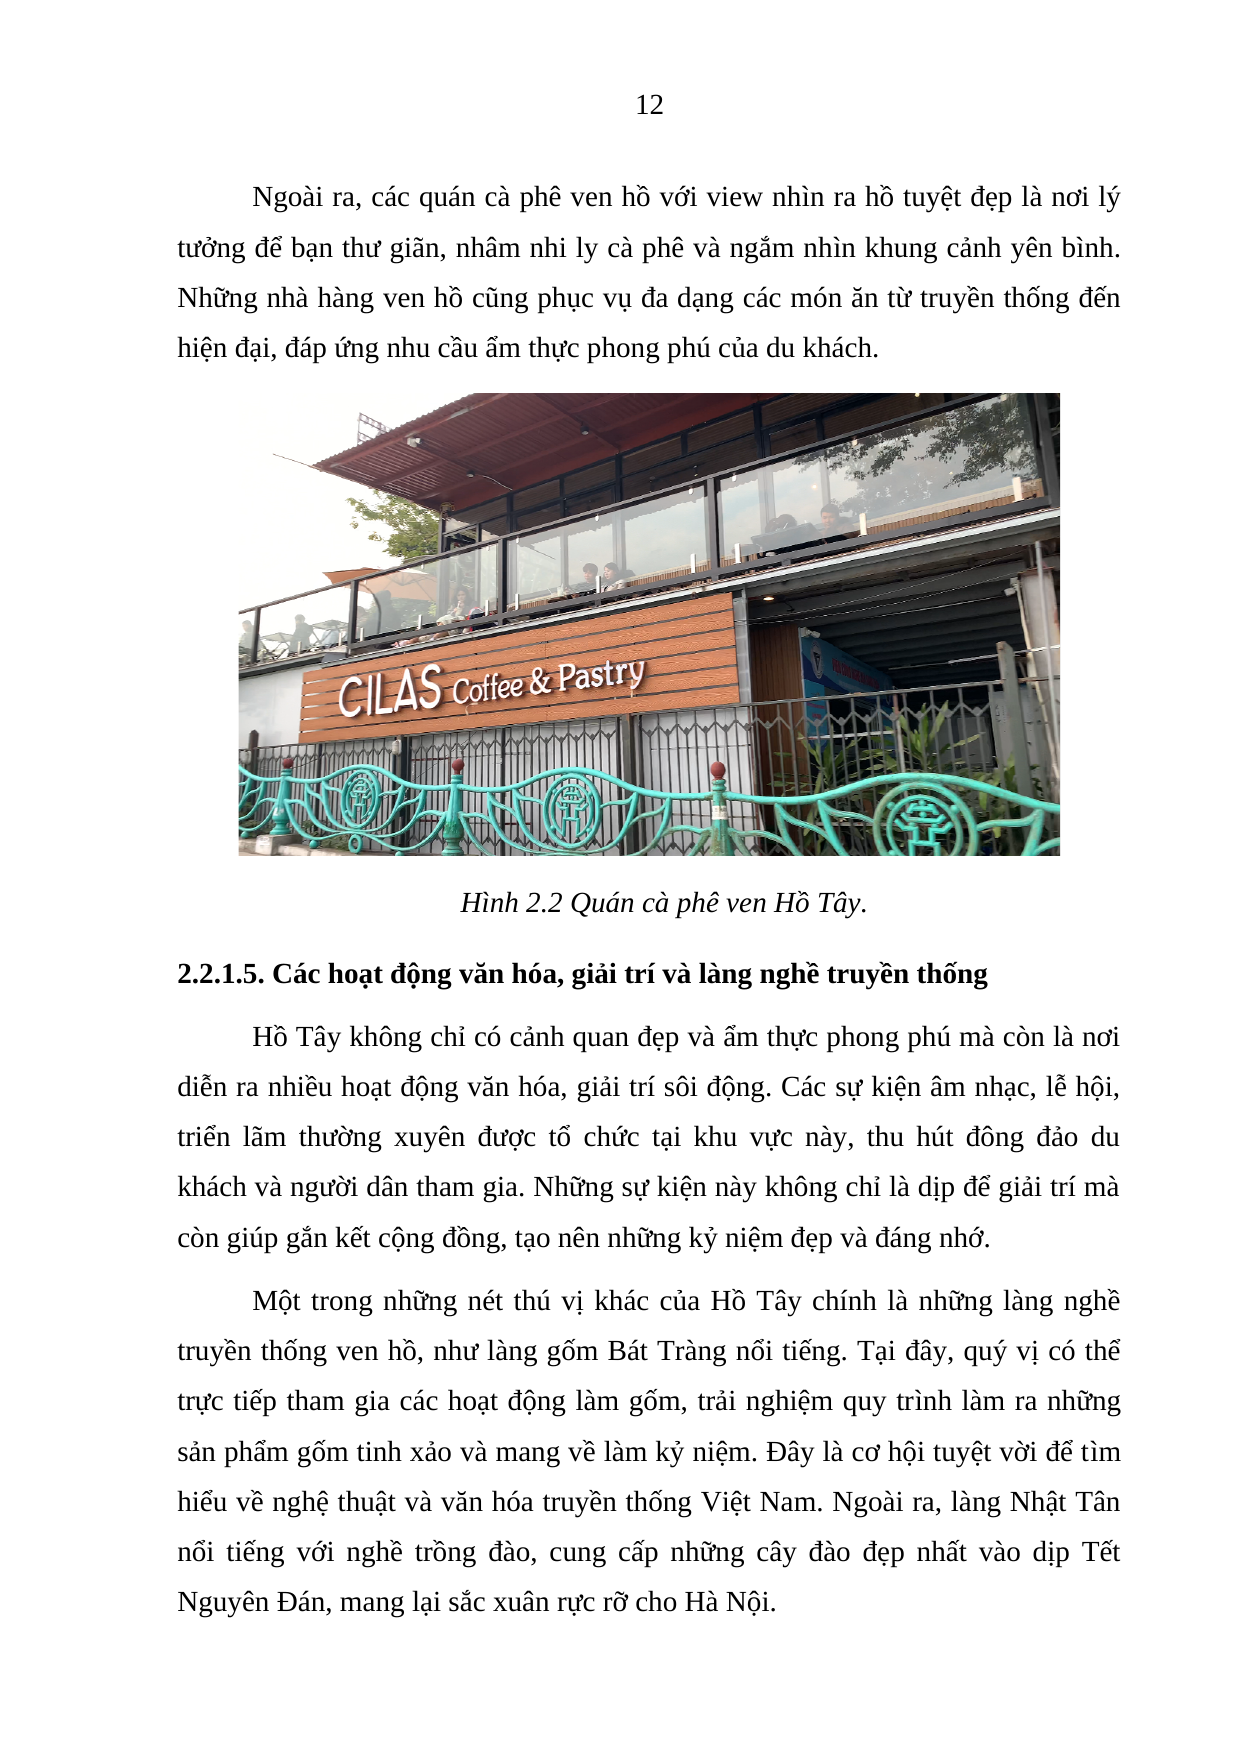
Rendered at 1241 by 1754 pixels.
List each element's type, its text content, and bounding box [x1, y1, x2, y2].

text Hình 2.2 Quán cà phê ven Hồ Tây. [207, 885, 1122, 918]
subtitle 2.2.1.5. Các hoạt động văn hóa, giải trí và làng nghề truyền thống [177, 956, 1122, 989]
text Một trong những nét thú vị khác của Hồ Tây chính là những làng nghề truyền thống ven hồ, như làng gốm Bát Tràng nổi tiếng. Tại đây, quý vị có thể trực tiếp tham gia các hoạt động làm gốm, trải nghiệm quy trình làm ra những sản phẩm gốm tinh xảo và mang về làm kỷ niệm. Đây là cơ hội tuyệt vời để tìm hiểu về nghệ thuật và văn hóa truyền thống Việt Nam. Ngoài ra, làng Nhật Tân nổi tiếng với nghề trồng đào, cung cấp những cây đào đẹp nhất vào dịp Tết Nguyên Đán, mang lại sắc xuân rực rỡ cho Hà Nội. [177, 1283, 1122, 1618]
text Hồ Tây không chỉ có cảnh quan đẹp và ẩm thực phong phú mà còn là nơi diễn ra nhiều hoạt động văn hóa, giải trí sôi động. Các sự kiện âm nhạc, lễ hội, triển lãm thường xuyên được tổ chức tại khu vực này, thu hút đông đảo du khách và người dân tham gia. Những sự kiện này không chỉ là dịp để giải trí mà còn giúp gắn kết cộng đồng, tạo nên những kỷ niệm đẹp và đáng nhớ. [177, 1019, 1122, 1253]
picture [238, 393, 1061, 856]
text Ngoài ra, các quán cà phê ven hồ với view nhìn ra hồ tuyệt đẹp là nơi lý tưởng để bạn thư giãn, nhâm nhi ly cà phê và ngắm nhìn khung cảnh yên bình. Những nhà hàng ven hồ cũng phục vụ đa dạng các món ăn từ truyền thống đến hiện đại, đáp ứng nhu cầu ẩm thực phong phú của du khách. [177, 179, 1122, 364]
